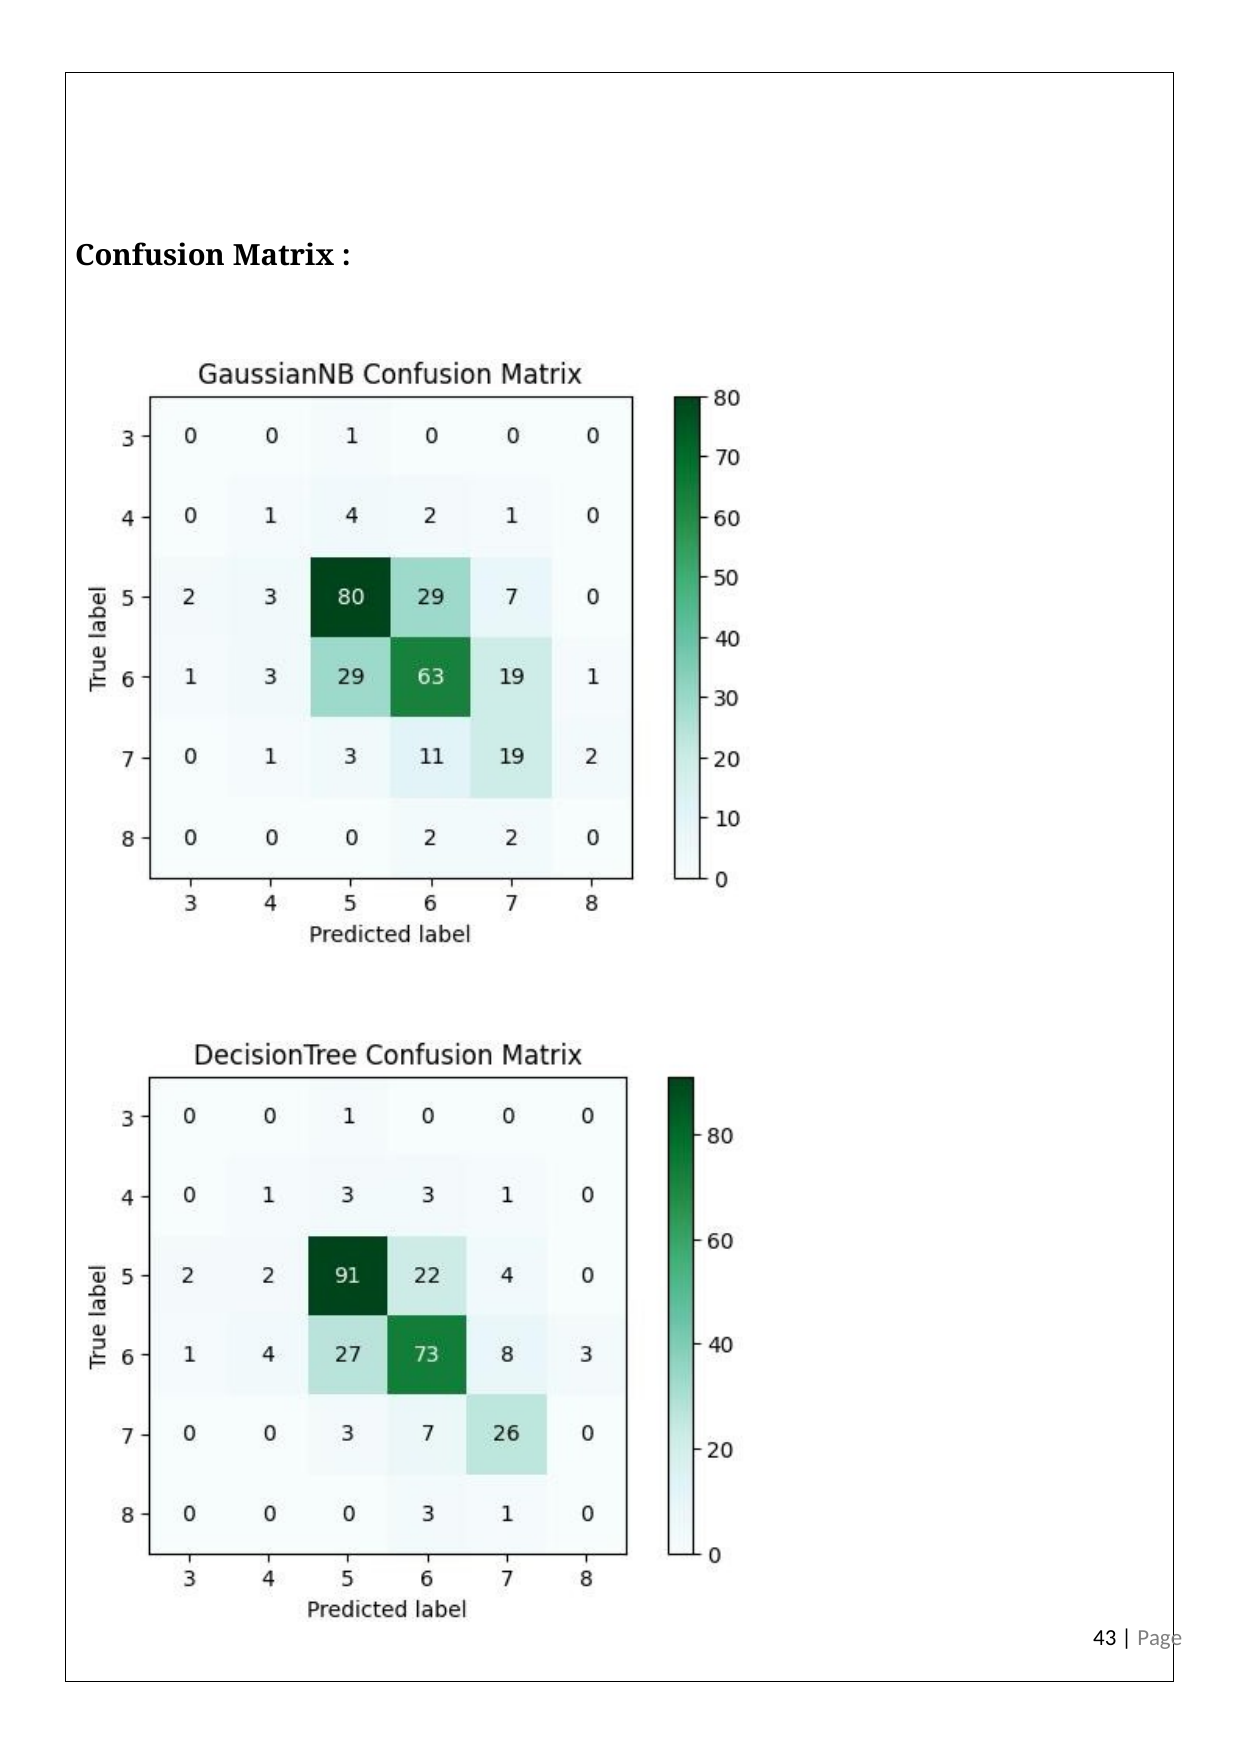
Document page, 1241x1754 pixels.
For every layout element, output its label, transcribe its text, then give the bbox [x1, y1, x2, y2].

picture [87, 359, 750, 947]
text Confusion Matrix : [75, 234, 1182, 273]
picture [87, 1040, 744, 1622]
